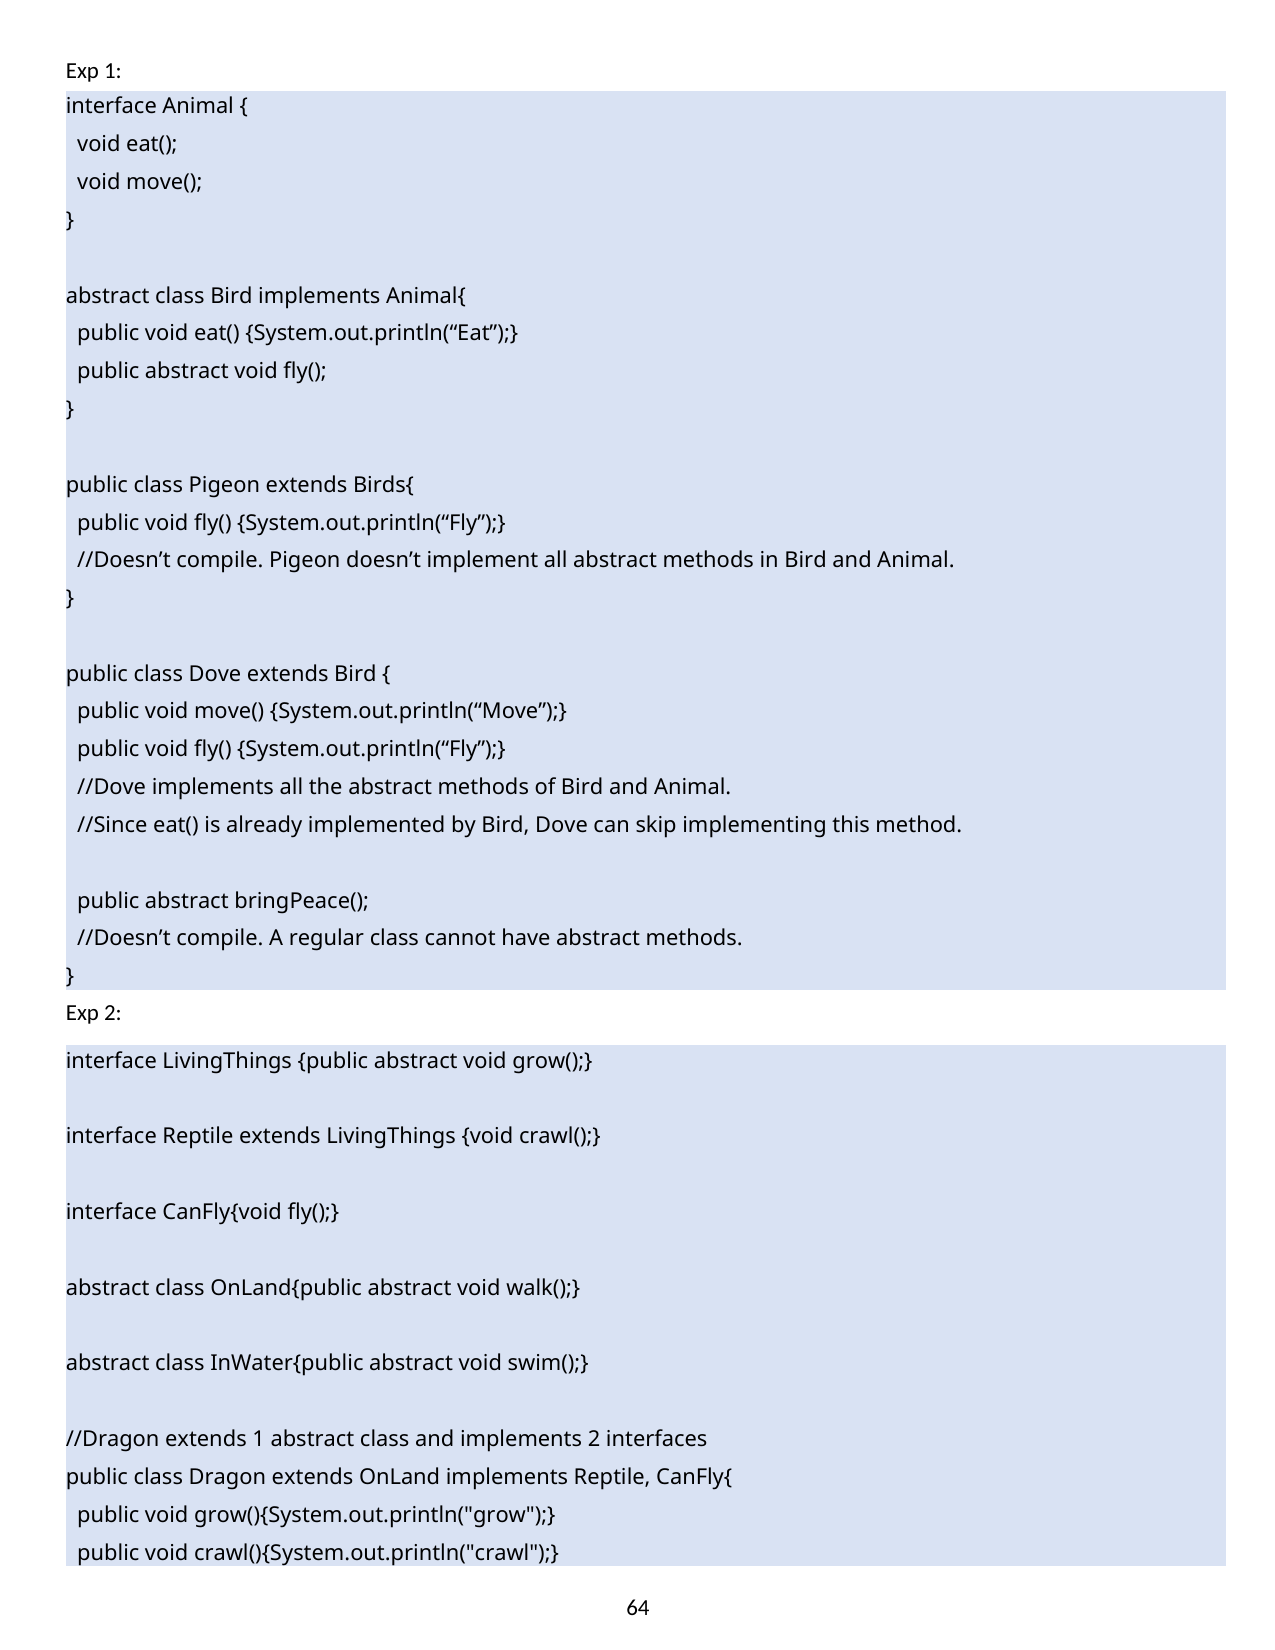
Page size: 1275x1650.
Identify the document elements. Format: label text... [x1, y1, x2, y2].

text public void grow(){System.out.println("grow");} [66, 1499, 1226, 1528]
text interface Animal { [66, 91, 1226, 120]
text } [66, 582, 1226, 612]
text abstract class OnLand{public abstract void walk();} [66, 1272, 1226, 1302]
text public abstract void fly(); [66, 355, 1226, 385]
text } [66, 393, 1226, 423]
text public class Pigeon extends Birds{ [66, 469, 1226, 498]
text public void eat() {System.out.println(“Eat”);} [66, 317, 1226, 347]
text Exp 2: [66, 998, 1209, 1026]
text interface LivingThings {public abstract void grow();} [66, 1045, 1226, 1075]
text public void move() {System.out.println(“Move”);} [66, 696, 1226, 725]
text } [66, 960, 1226, 990]
text } [66, 204, 1226, 234]
text public class Dove extends Bird { [66, 658, 1226, 687]
text void eat(); [66, 128, 1226, 158]
text void move(); [66, 166, 1226, 196]
text public void crawl(){System.out.println("crawl");} [66, 1536, 1226, 1566]
text public void fly() {System.out.println(“Fly”);} [66, 733, 1226, 763]
text Exp 1: [66, 56, 1209, 84]
text public void fly() {System.out.println(“Fly”);} [66, 506, 1226, 536]
text interface Reptile extends LivingThings {void crawl();} [66, 1121, 1226, 1150]
text public abstract bringPeace(); [66, 884, 1226, 914]
text //Doesn’t compile. Pigeon doesn’t implement all abstract methods in Bird and Animal. [66, 544, 1226, 574]
text //Since eat() is already implemented by Bird, Dove can skip implementing this method. [66, 809, 1226, 839]
text //Dragon extends 1 abstract class and implements 2 interfaces [66, 1423, 1226, 1453]
text abstract class InWater{public abstract void swim();} [66, 1347, 1226, 1377]
text interface CanFly{void fly();} [66, 1196, 1226, 1226]
text abstract class Bird implements Animal{ [66, 279, 1226, 309]
text //Dove implements all the abstract methods of Bird and Animal. [66, 771, 1226, 801]
text public class Dragon extends OnLand implements Reptile, CanFly{ [66, 1461, 1226, 1491]
text //Doesn’t compile. A regular class cannot have abstract methods. [66, 922, 1226, 952]
